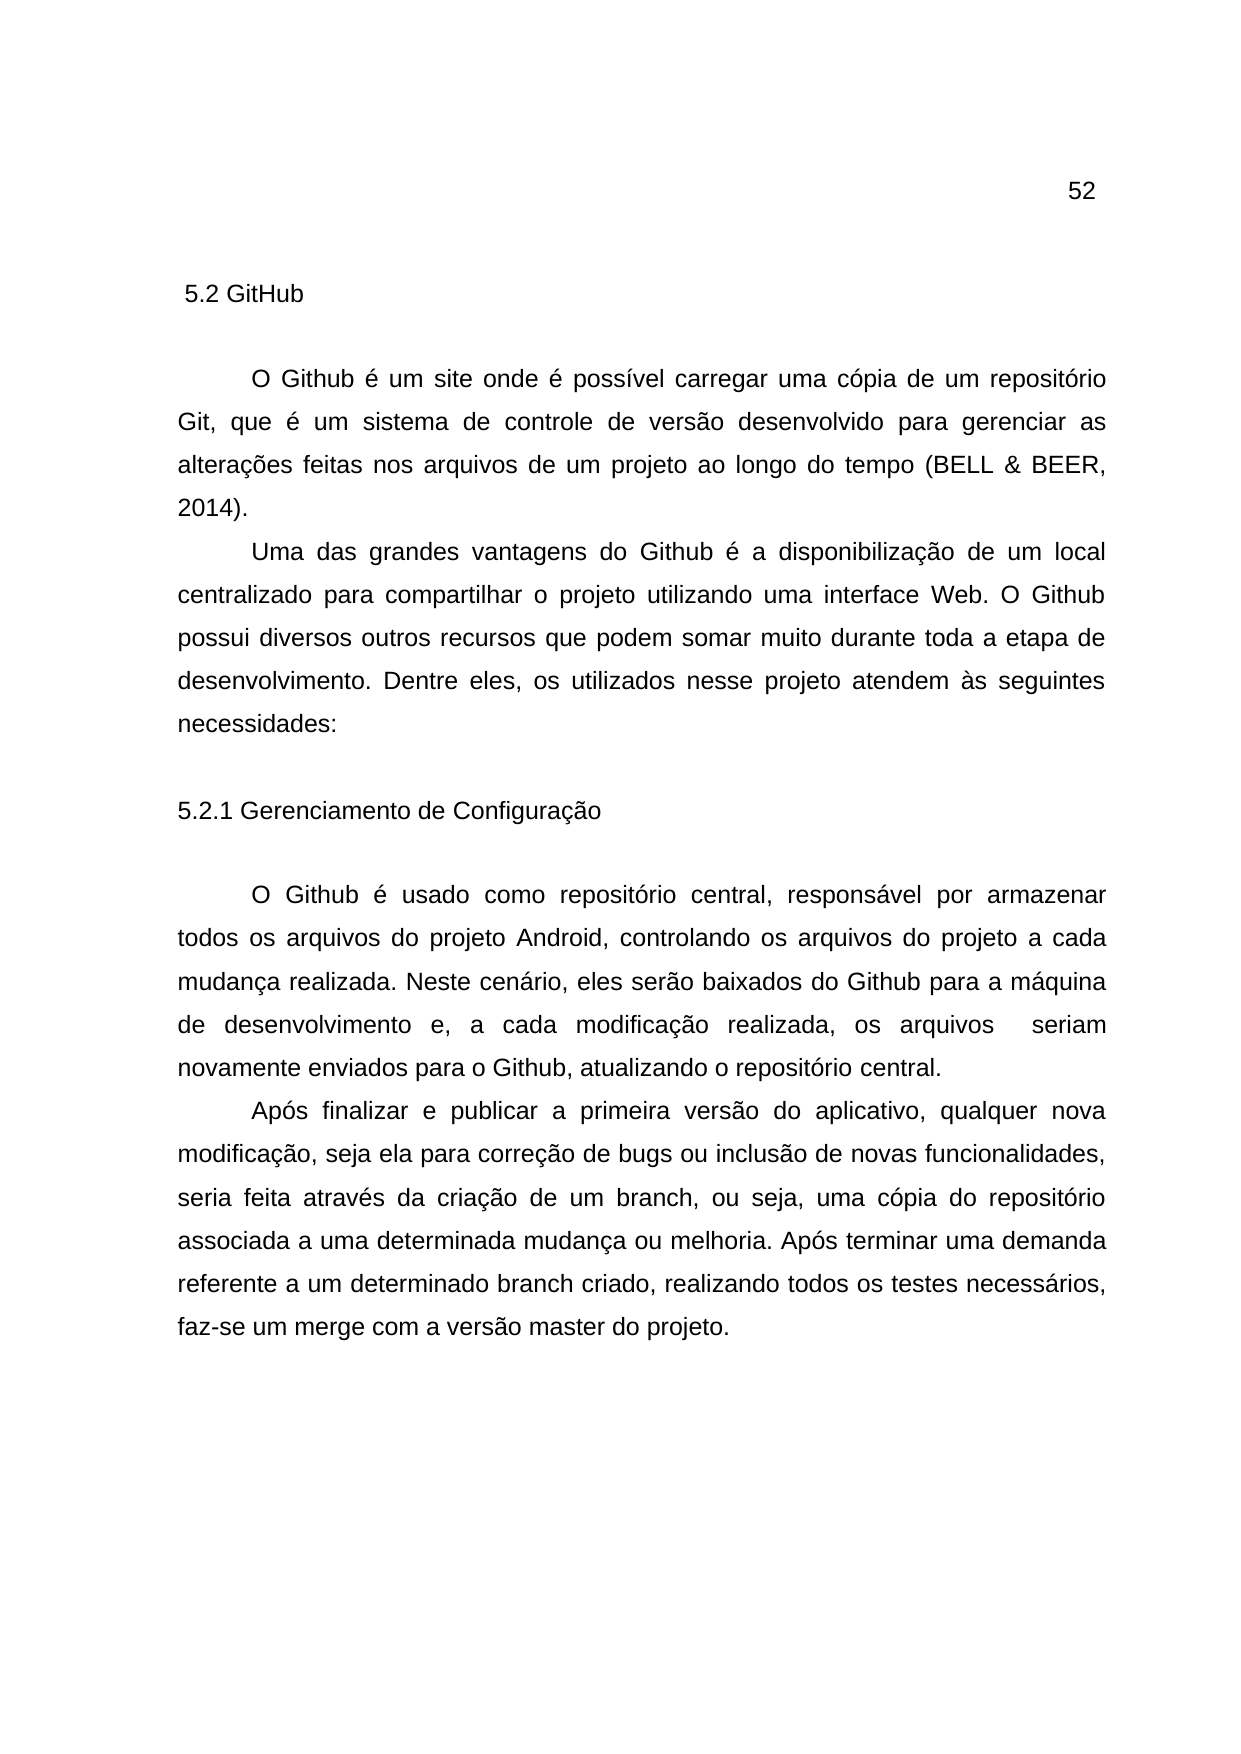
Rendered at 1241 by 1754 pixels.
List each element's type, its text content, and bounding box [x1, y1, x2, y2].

text Após finalizar e publicar a primeira versão do aplicativo, qualquer nova modificação, seja ela para correção de bugs ou inclusão de novas funcionalidades, seria feita através da criação de um branch, ou seja, uma cópia do repositório associada a uma determinada mudança ou melhoria. Após terminar uma demanda referente a um determinado branch criado, realizando todos os testes necessários, faz-se um merge com a versão master do projeto. [177, 1096, 1108, 1341]
list GitHub [184, 279, 1119, 308]
text O Github é usado como repositório central, responsável por armazenar todos os arquivos do projeto Android, controlando os arquivos do projeto a cada mudança realizada. Neste cenário, eles serão baixados do Github para a máquina de desenvolvimento e, a cada modificação realizada, os arquivos seriam novamente enviados para o Github, atualizando o repositório central. [177, 880, 1108, 1081]
list Gerenciamento de Configuração [177, 796, 1119, 824]
text O Github é um site onde é possível carregar uma cópia de um repositório Git, que é um sistema de controle de versão desenvolvido para gerenciar as alterações feitas nos arquivos de um projeto ao longo do tempo (BELL & BEER, 2014). [177, 364, 1108, 522]
text Uma das grandes vantagens do Github é a disponibilização de um local centralizado para compartilhar o projeto utilizando uma interface Web. O Github possui diversos outros recursos que podem somar muito durante toda a etapa de desenvolvimento. Dentre eles, os utilizados nesse projeto atendem às seguintes necessidades: [177, 537, 1107, 738]
